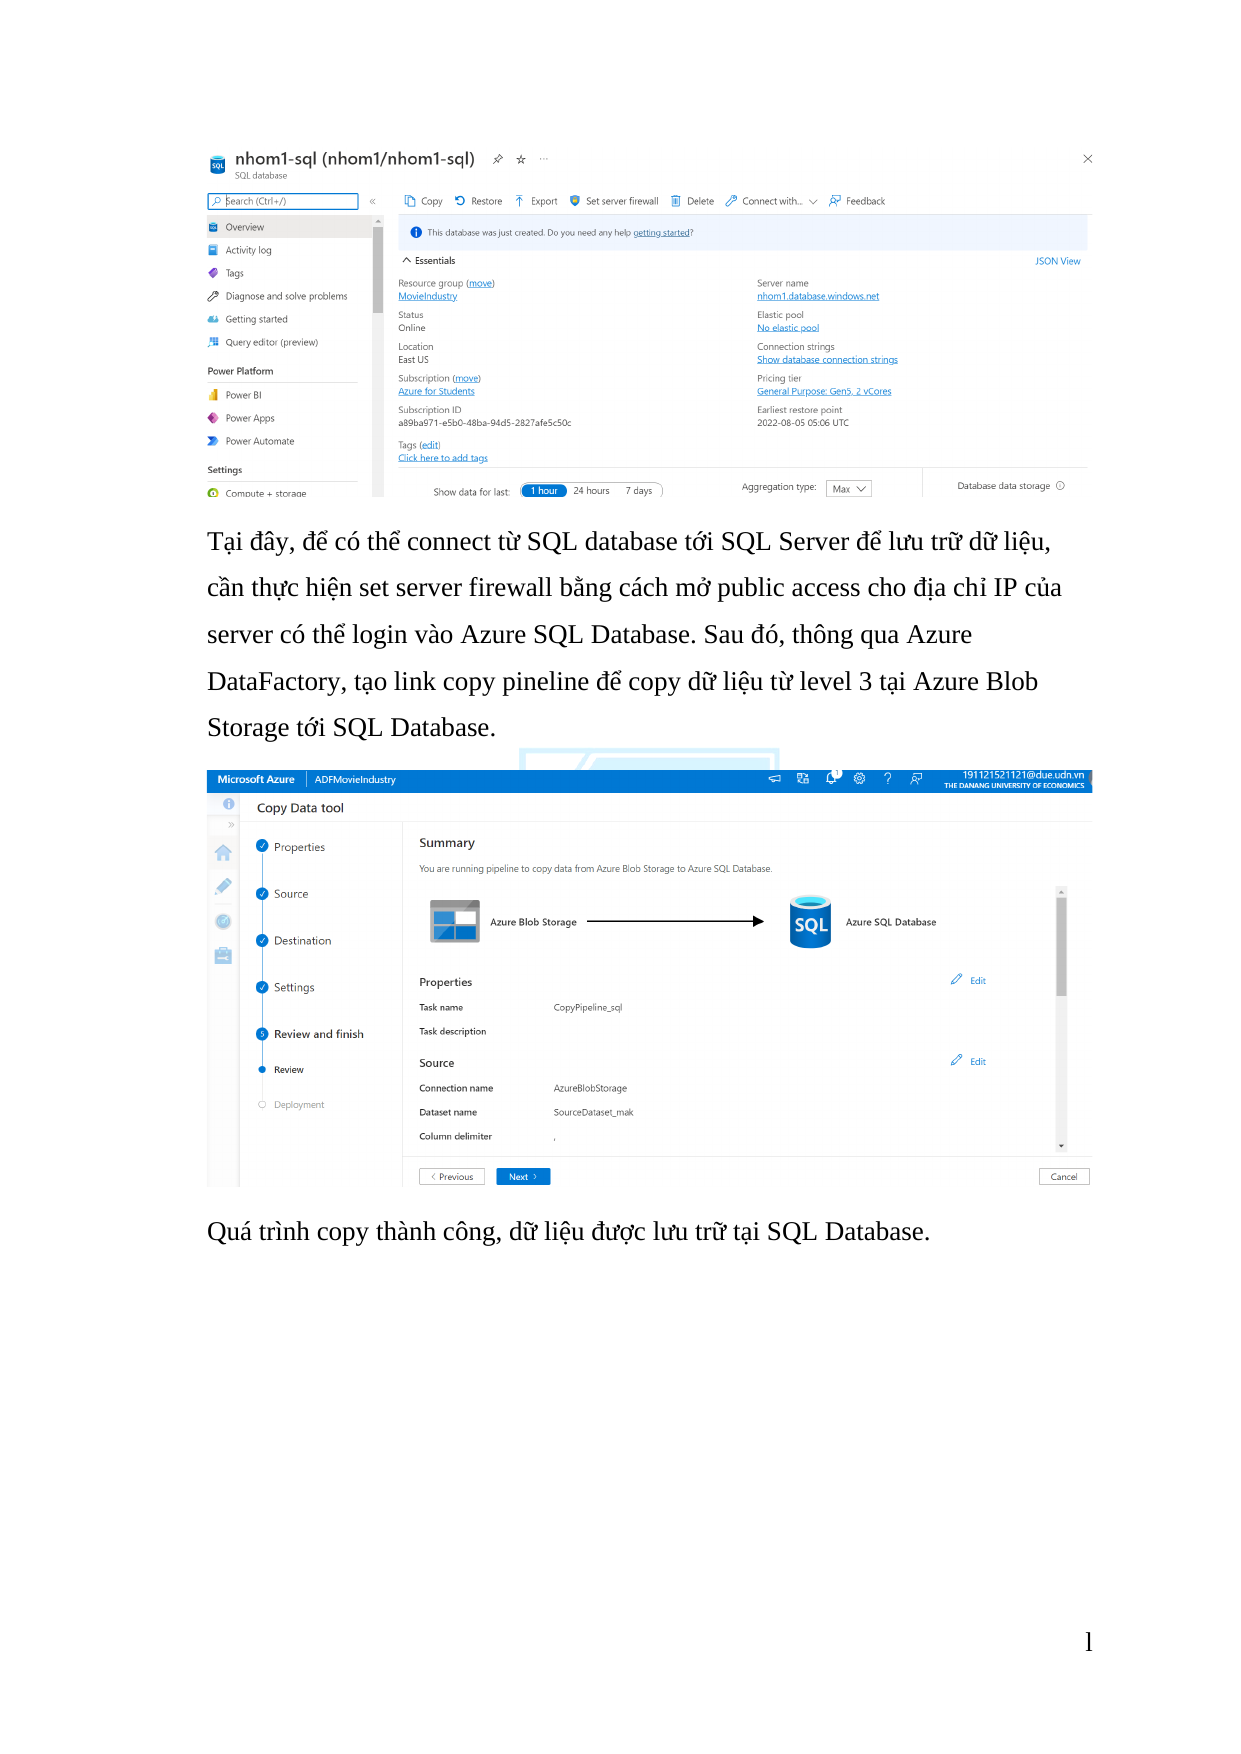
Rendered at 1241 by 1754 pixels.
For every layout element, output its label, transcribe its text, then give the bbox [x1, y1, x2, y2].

text Quá trình copy thành công, dữ liệu được lưu trữ tại SQL Database. [207, 1215, 1092, 1246]
text Tại đây, để có thể connect từ SQL database tới SQL Server để lưu trữ dữ liệu, cần thực hiện set server firewall bằng cách mở public access cho địa chỉ IP của server có thể login vào Azure SQL Database. Sau đó, thông qua Azure DataFactory, tạo link copy pineline để copy dữ liệu từ level 3 tại Azure Blob Storage tới SQL Database. [207, 525, 1092, 743]
picture [206, 147, 1093, 497]
picture [206, 770, 1093, 1187]
